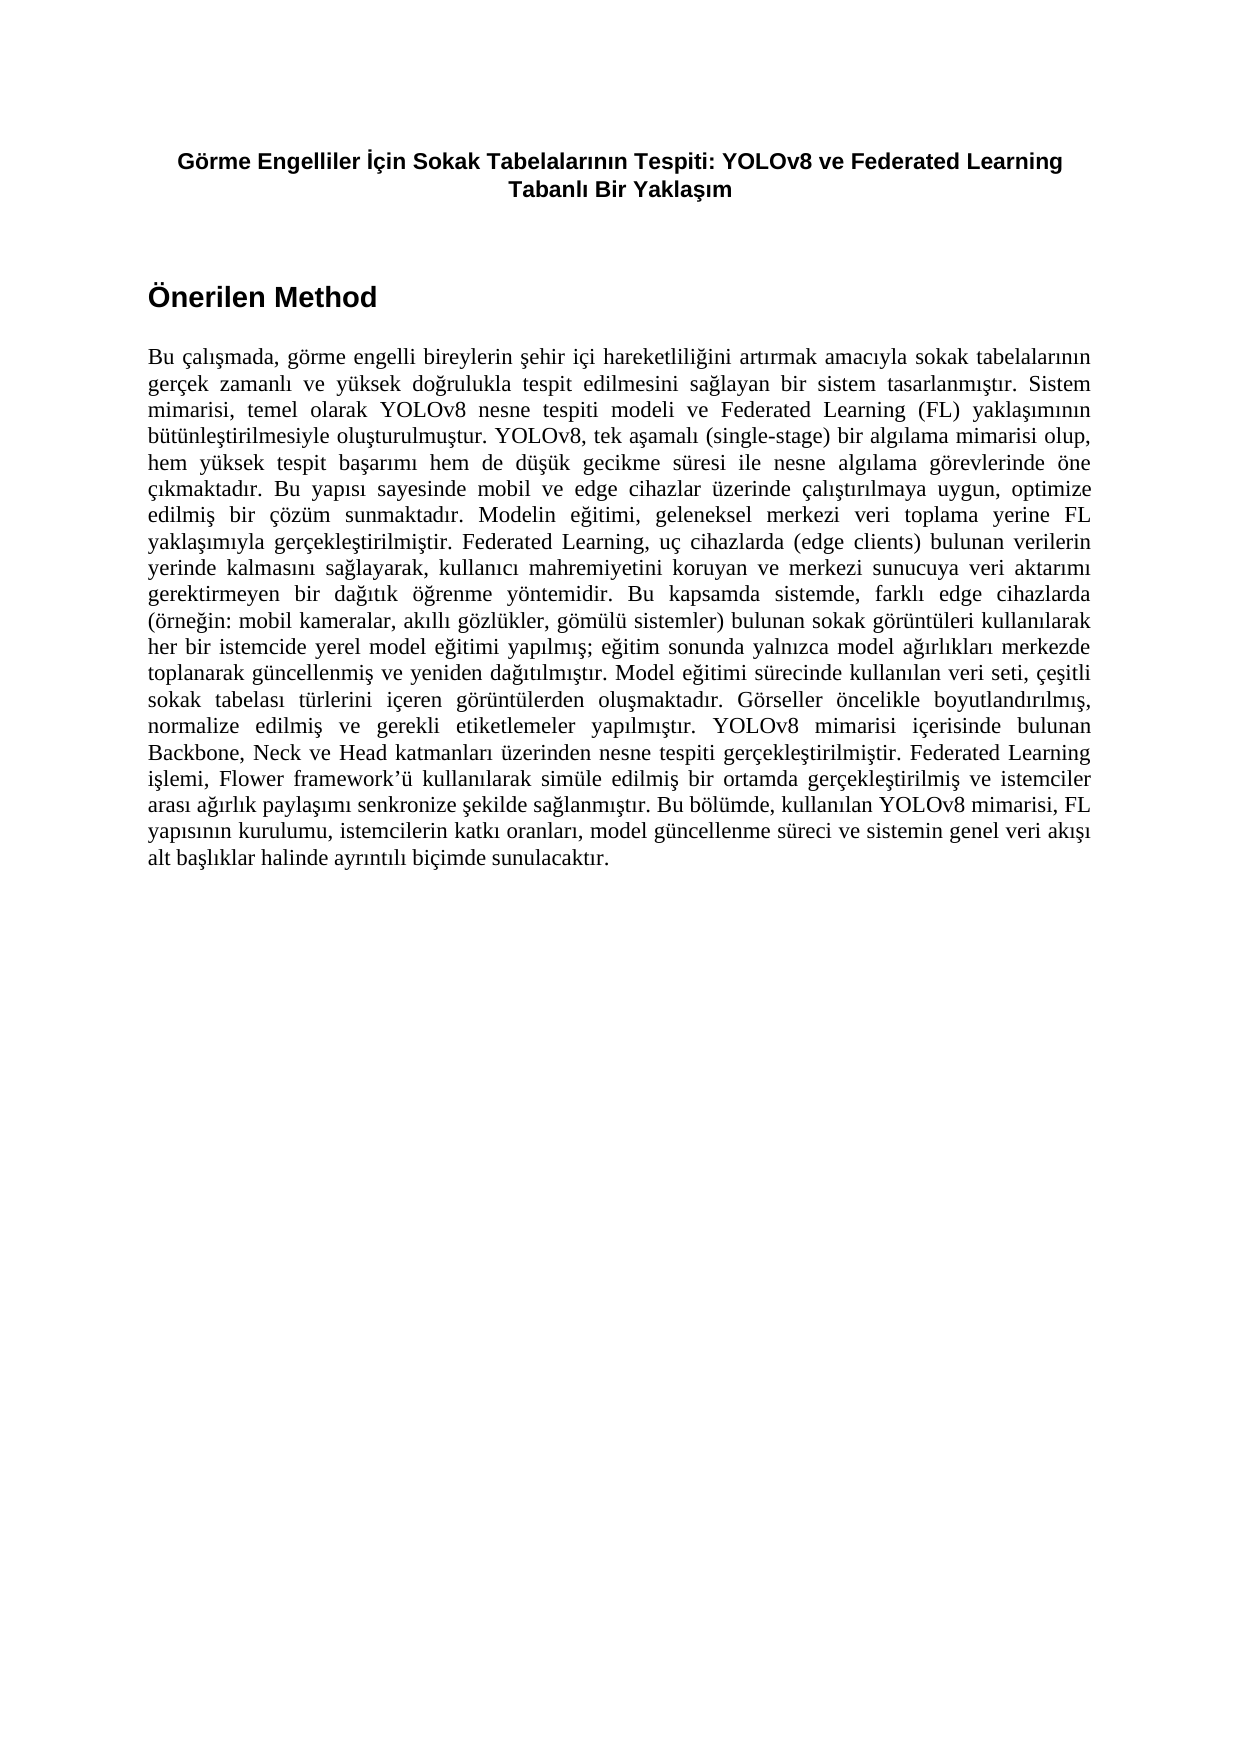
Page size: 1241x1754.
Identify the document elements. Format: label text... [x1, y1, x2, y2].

text Önerilen Method [148, 281, 1093, 314]
text Görme Engelliler İçin Sokak Tabelalarının Tespiti: YOLOv8 ve Federated Learning Tabanlı Bir Yaklaşım [148, 148, 1093, 202]
text Bu çalışmada, görme engelli bireylerin şehir içi hareketliliğini artırmak amacıyla sokak tabelalarının gerçek zamanlı ve yüksek doğrulukla tespit edilmesini sağlayan bir sistem tasarlanmıştır. Sistem mimarisi, temel olarak YOLOv8 nesne tespiti modeli ve Federated Learning (FL) yaklaşımının bütünleştirilmesiyle oluşturulmuştur. YOLOv8, tek aşamalı (single-stage) bir algılama mimarisi olup, hem yüksek tespit başarımı hem de düşük gecikme süresi ile nesne algılama görevlerinde öne çıkmaktadır. Bu yapısı sayesinde mobil ve edge cihazlar üzerinde çalıştırılmaya uygun, optimize edilmiş bir çözüm sunmaktadır. Modelin eğitimi, geleneksel merkezi veri toplama yerine FL yaklaşımıyla gerçekleştirilmiştir. Federated Learning, uç cihazlarda (edge clients) bulunan verilerin yerinde kalmasını sağlayarak, kullanıcı mahremiyetini koruyan ve merkezi sunucuya veri aktarımı gerektirmeyen bir dağıtık öğrenme yöntemidir. Bu kapsamda sistemde, farklı edge cihazlarda (örneğin: mobil kameralar, akıllı gözlükler, gömülü sistemler) bulunan sokak görüntüleri kullanılarak her bir istemcide yerel model eğitimi yapılmış; eğitim sonunda yalnızca model ağırlıkları merkezde toplanarak güncellenmiş ve yeniden dağıtılmıştır. Model eğitimi sürecinde kullanılan veri seti, çeşitli sokak tabelası türlerini içeren görüntülerden oluşmaktadır. Görseller öncelikle boyutlandırılmış, normalize edilmiş ve gerekli etiketlemeler yapılmıştır. YOLOv8 mimarisi içerisinde bulunan Backbone, Neck ve Head katmanları üzerinden nesne tespiti gerçekleştirilmiştir. Federated Learning işlemi, Flower framework’ü kullanılarak simüle edilmiş bir ortamda gerçekleştirilmiş ve istemciler arası ağırlık paylaşımı senkronize şekilde sağlanmıştır. Bu bölümde, kullanılan YOLOv8 mimarisi, FL yapısının kurulumu, istemcilerin katkı oranları, model güncellenme süreci ve sistemin genel veri akışı alt başlıklar halinde ayrıntılı biçimde sunulacaktır. [148, 343, 1093, 870]
